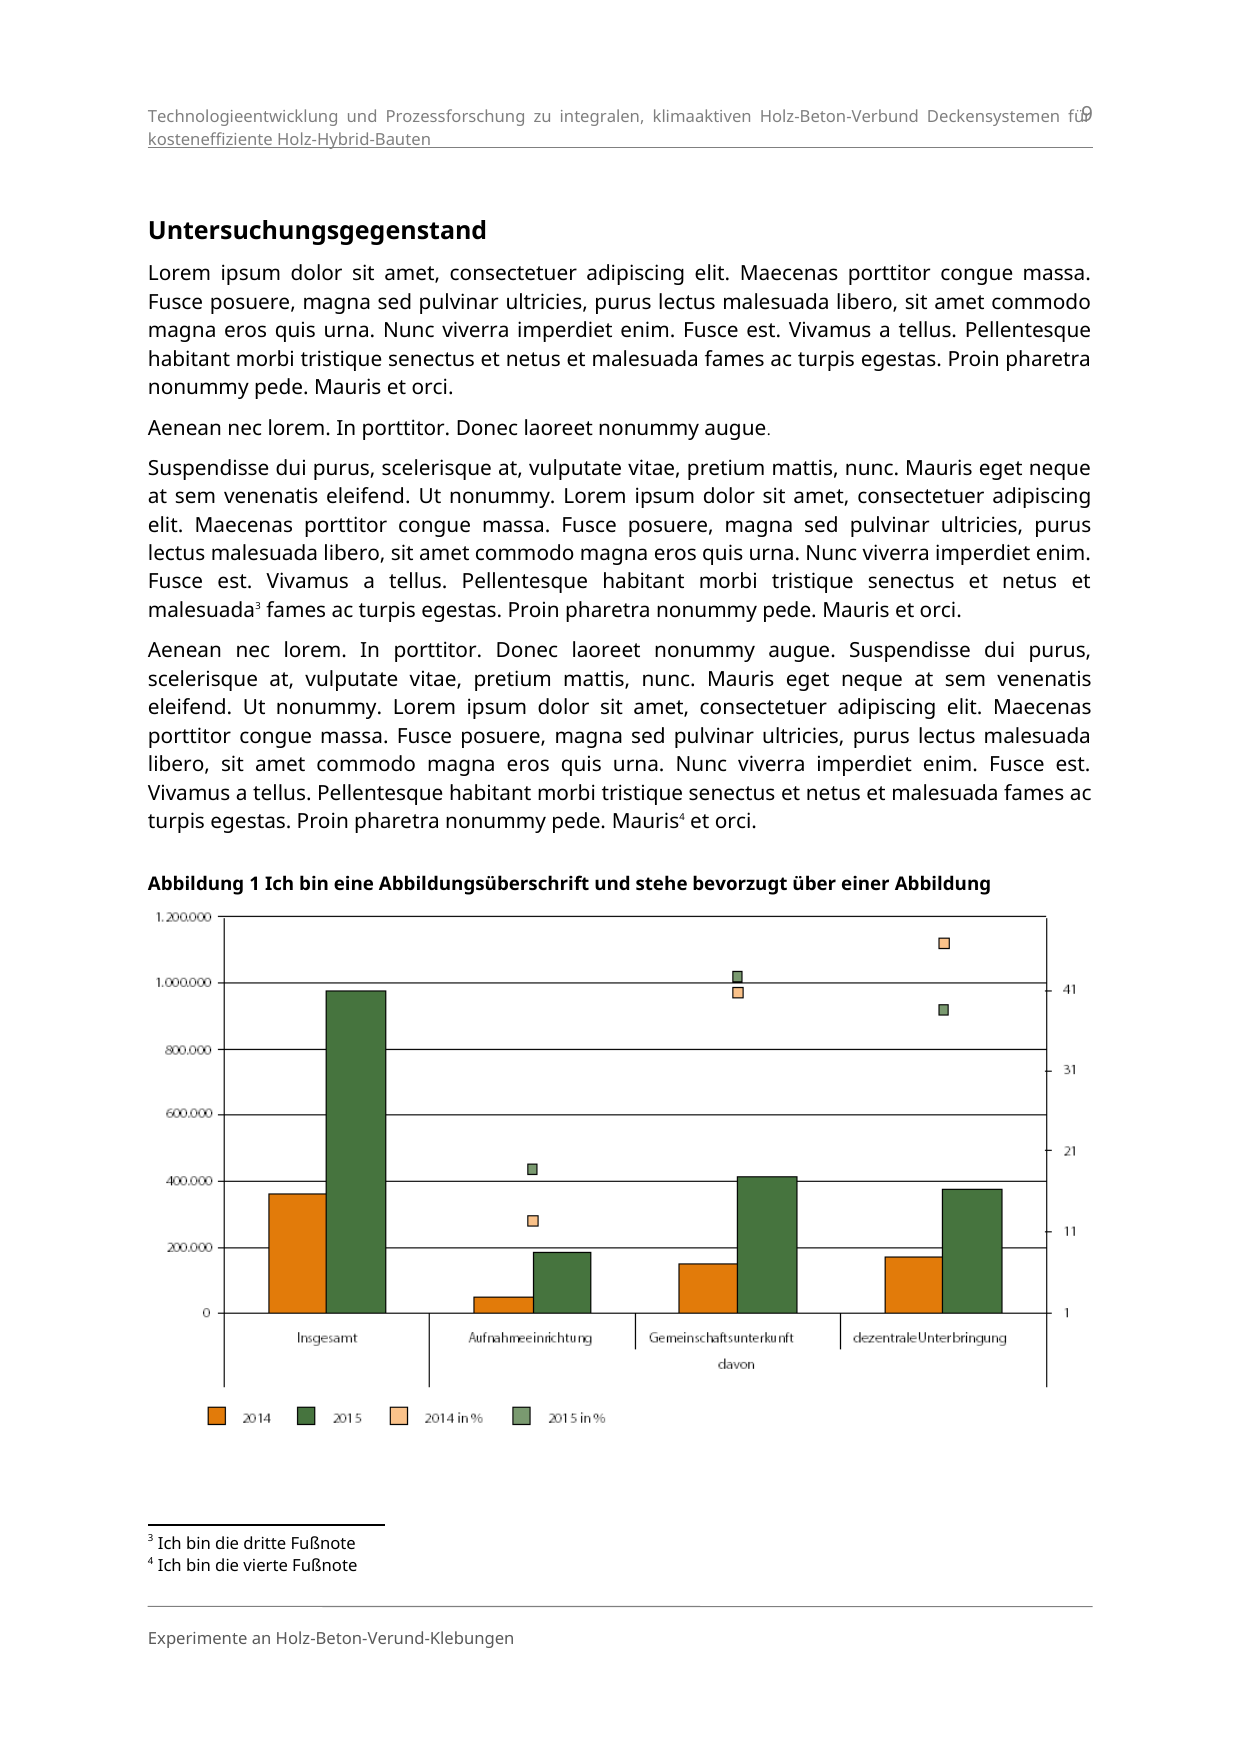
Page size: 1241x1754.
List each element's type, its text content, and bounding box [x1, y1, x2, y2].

text Suspendisse dui purus, scelerisque at, vulputate vitae, pretium mattis, nunc. Mauris eget neque at sem venenatis eleifend. Ut nonummy. Lorem ipsum dolor sit amet, consectetuer adipiscing elit. Maecenas porttitor congue massa. Fusce posuere, magna sed pulvinar ultricies, purus lectus malesuada libero, sit amet commodo magna eros quis urna. Nunc viverra imperdiet enim. Fusce est. Vivamus a tellus. Pellentesque habitant morbi tristique senectus et netus et malesuada fames ac turpis egestas. Proin pharetra nonummy pede. Mauris et orci. [148, 453, 1092, 623]
subtitle Untersuchungsgegenstand [148, 213, 1092, 247]
text Aenean nec lorem. In porttitor. Donec laoreet nonummy augue. Suspendisse dui purus, scelerisque at, vulputate vitae, pretium mattis, nunc. Mauris eget neque at sem venenatis eleifend. Ut nonummy. Lorem ipsum dolor sit amet, consectetuer adipiscing elit. Maecenas porttitor congue massa. Fusce posuere, magna sed pulvinar ultricies, purus lectus malesuada libero, sit amet commodo magna eros quis urna. Nunc viverra imperdiet enim. Fusce est. Vivamus a tellus. Pellentesque habitant morbi tristique senectus et netus et malesuada fames ac turpis egestas. Proin pharetra nonummy pede. Mauris et orci. [148, 635, 1092, 834]
text Lorem ipsum dolor sit amet, consectetuer adipiscing elit. Maecenas porttitor congue massa. Fusce posuere, magna sed pulvinar ultricies, purus lectus malesuada libero, sit amet commodo magna eros quis urna. Nunc viverra imperdiet enim. Fusce est. Vivamus a tellus. Pellentesque habitant morbi tristique senectus et netus et malesuada fames ac turpis egestas. Proin pharetra nonummy pede. Mauris et orci. [148, 258, 1092, 401]
text Aenean nec lorem. In porttitor. Donec laoreet nonummy augue. [148, 413, 1092, 441]
picture [147, 907, 1092, 1439]
